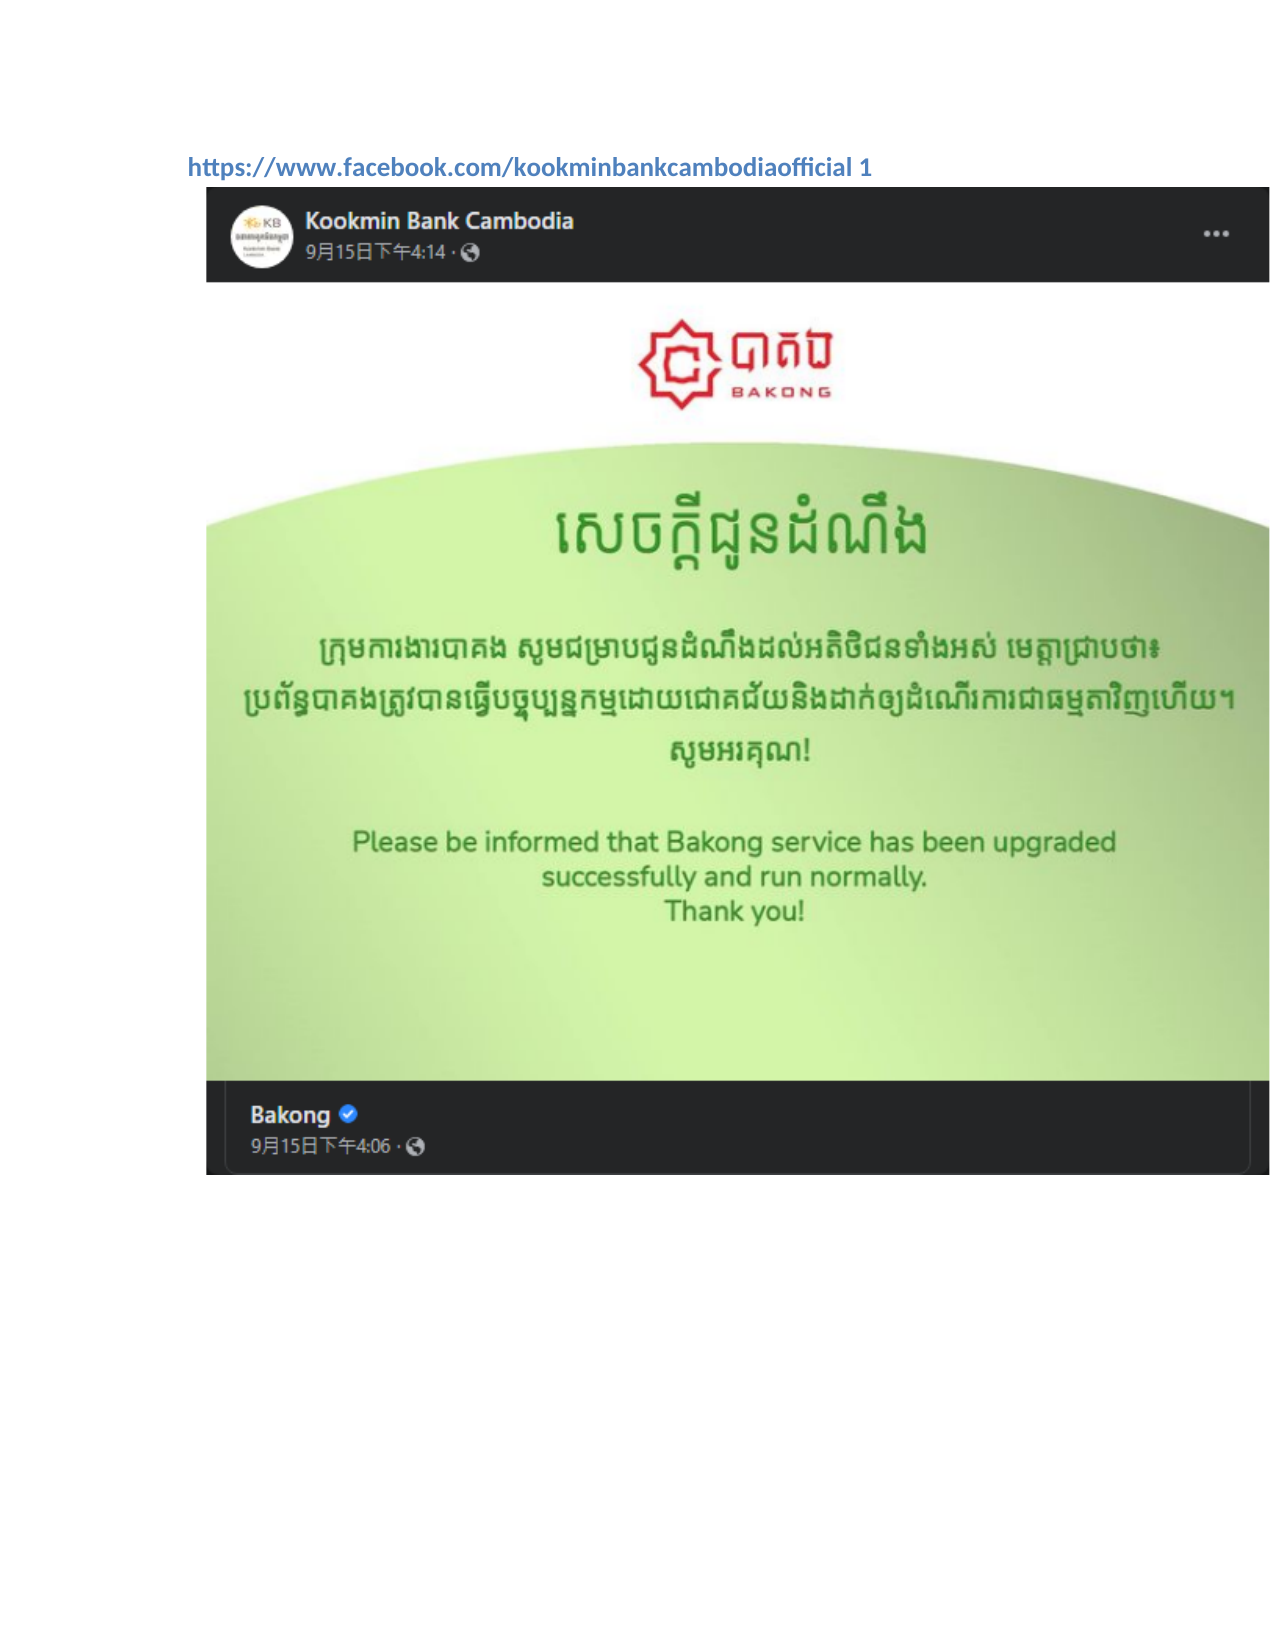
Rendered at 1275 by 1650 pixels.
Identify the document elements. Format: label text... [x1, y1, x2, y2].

picture [206, 187, 1270, 1175]
subtitle https://www.facebook.com/kookminbankcambodiaofficial 1 [187, 150, 1087, 183]
